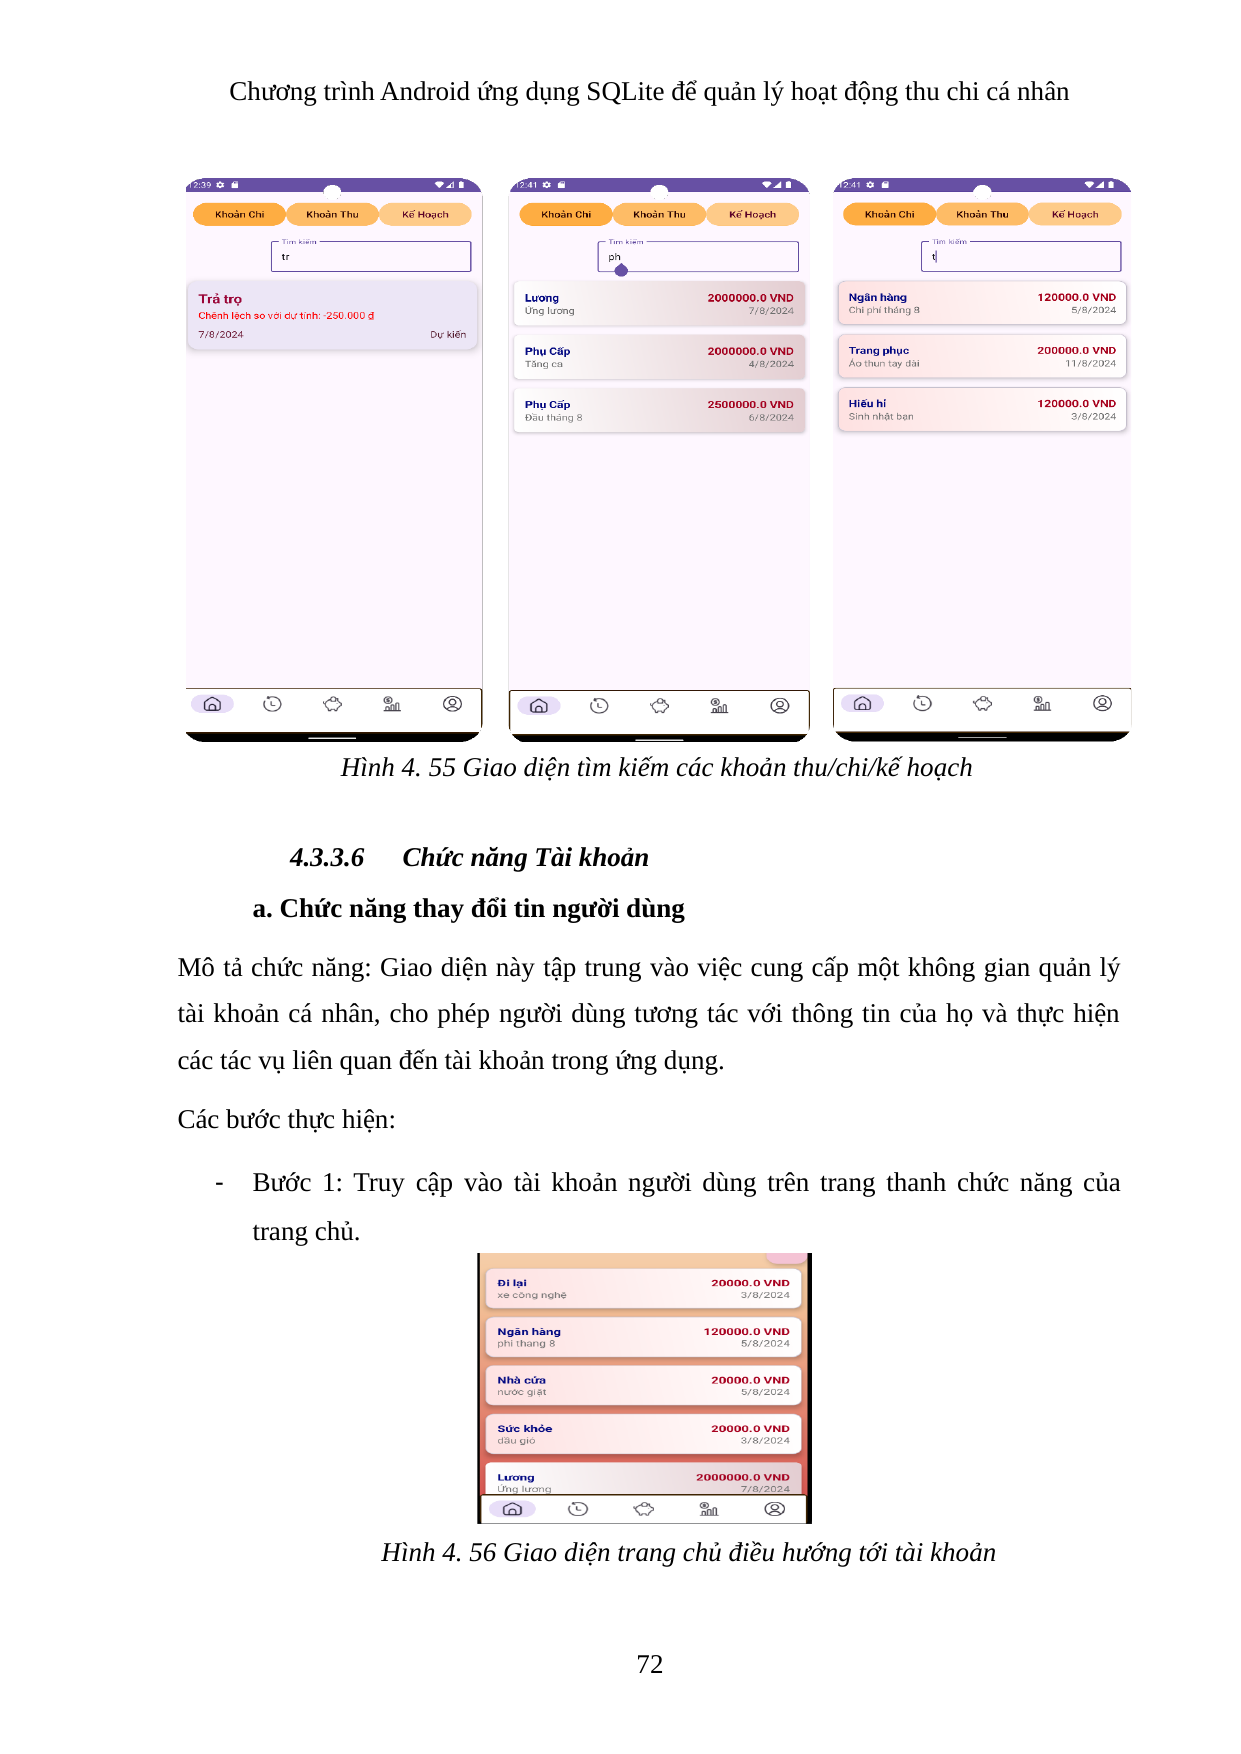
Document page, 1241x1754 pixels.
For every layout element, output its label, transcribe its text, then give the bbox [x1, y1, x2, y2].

list Bước 1: Truy cập vào tài khoản người dùng trên trang thanh chức năng của trang chủ. [215, 1163, 1122, 1246]
picture [477, 1253, 812, 1524]
text Mô tả chức năng: Giao diện này tập trung vào việc cung cấp một không gian quản lý tài khoản cá nhân, cho phép người dùng tương tác với thông tin của họ và thực hiện các tác vụ liên quan đến tài khoản trong ứng dụng. [177, 951, 1122, 1075]
text a. Chức năng thay đổi tin người dùng [177, 892, 1122, 923]
subtitle Chức năng Tài khoản [290, 841, 1122, 872]
picture [186, 177, 1132, 742]
text Các bước thực hiện: [177, 1103, 1122, 1134]
